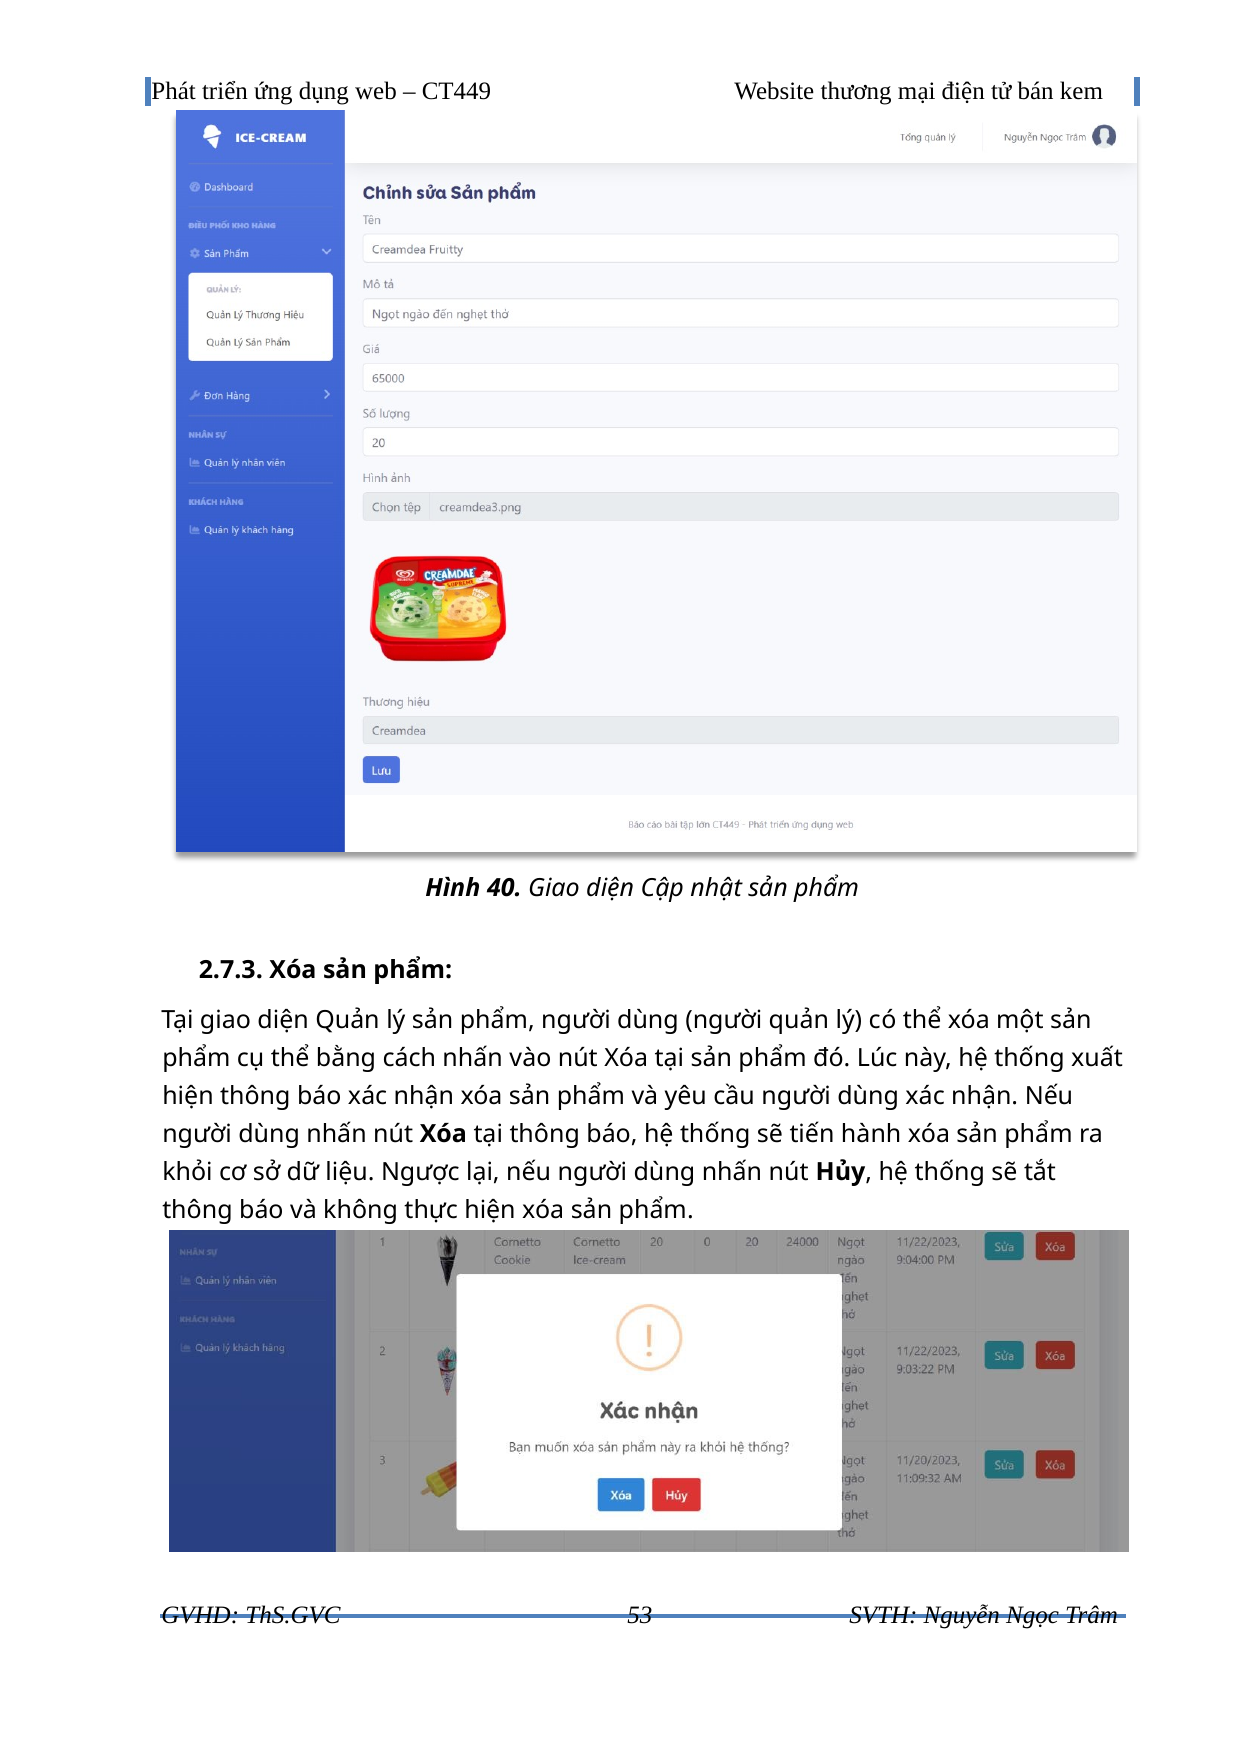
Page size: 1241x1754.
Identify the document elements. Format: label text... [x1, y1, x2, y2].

text 2.7.3. Xóa sản phẩm: [198, 952, 1166, 986]
picture [169, 1230, 1129, 1552]
picture [167, 108, 1145, 867]
text Tại giao diện Quản lý sản phẩm, người dùng (người quản lý) có thể xóa một sản phẩm cụ thể bằng cách nhấn vào nút Xóa tại sản phẩm đó. Lúc này, hệ thống xuất hiện thông báo xác nhận xóa sản phẩm và yêu cầu người dùng xác nhận. Nếu người dùng nhấn nút Xóa tại thông báo, hệ thống sẽ tiến hành xóa sản phẩm ra khỏi cơ sở dữ liệu. Ngược lại, nếu người dùng nhấn nút Hủy, hệ thống sẽ tắt thông báo và không thực hiện xóa sản phẩm. [161, 1001, 1131, 1226]
subtitle Hình 40. Giao diện Cập nhật sản phẩm [161, 869, 1123, 903]
